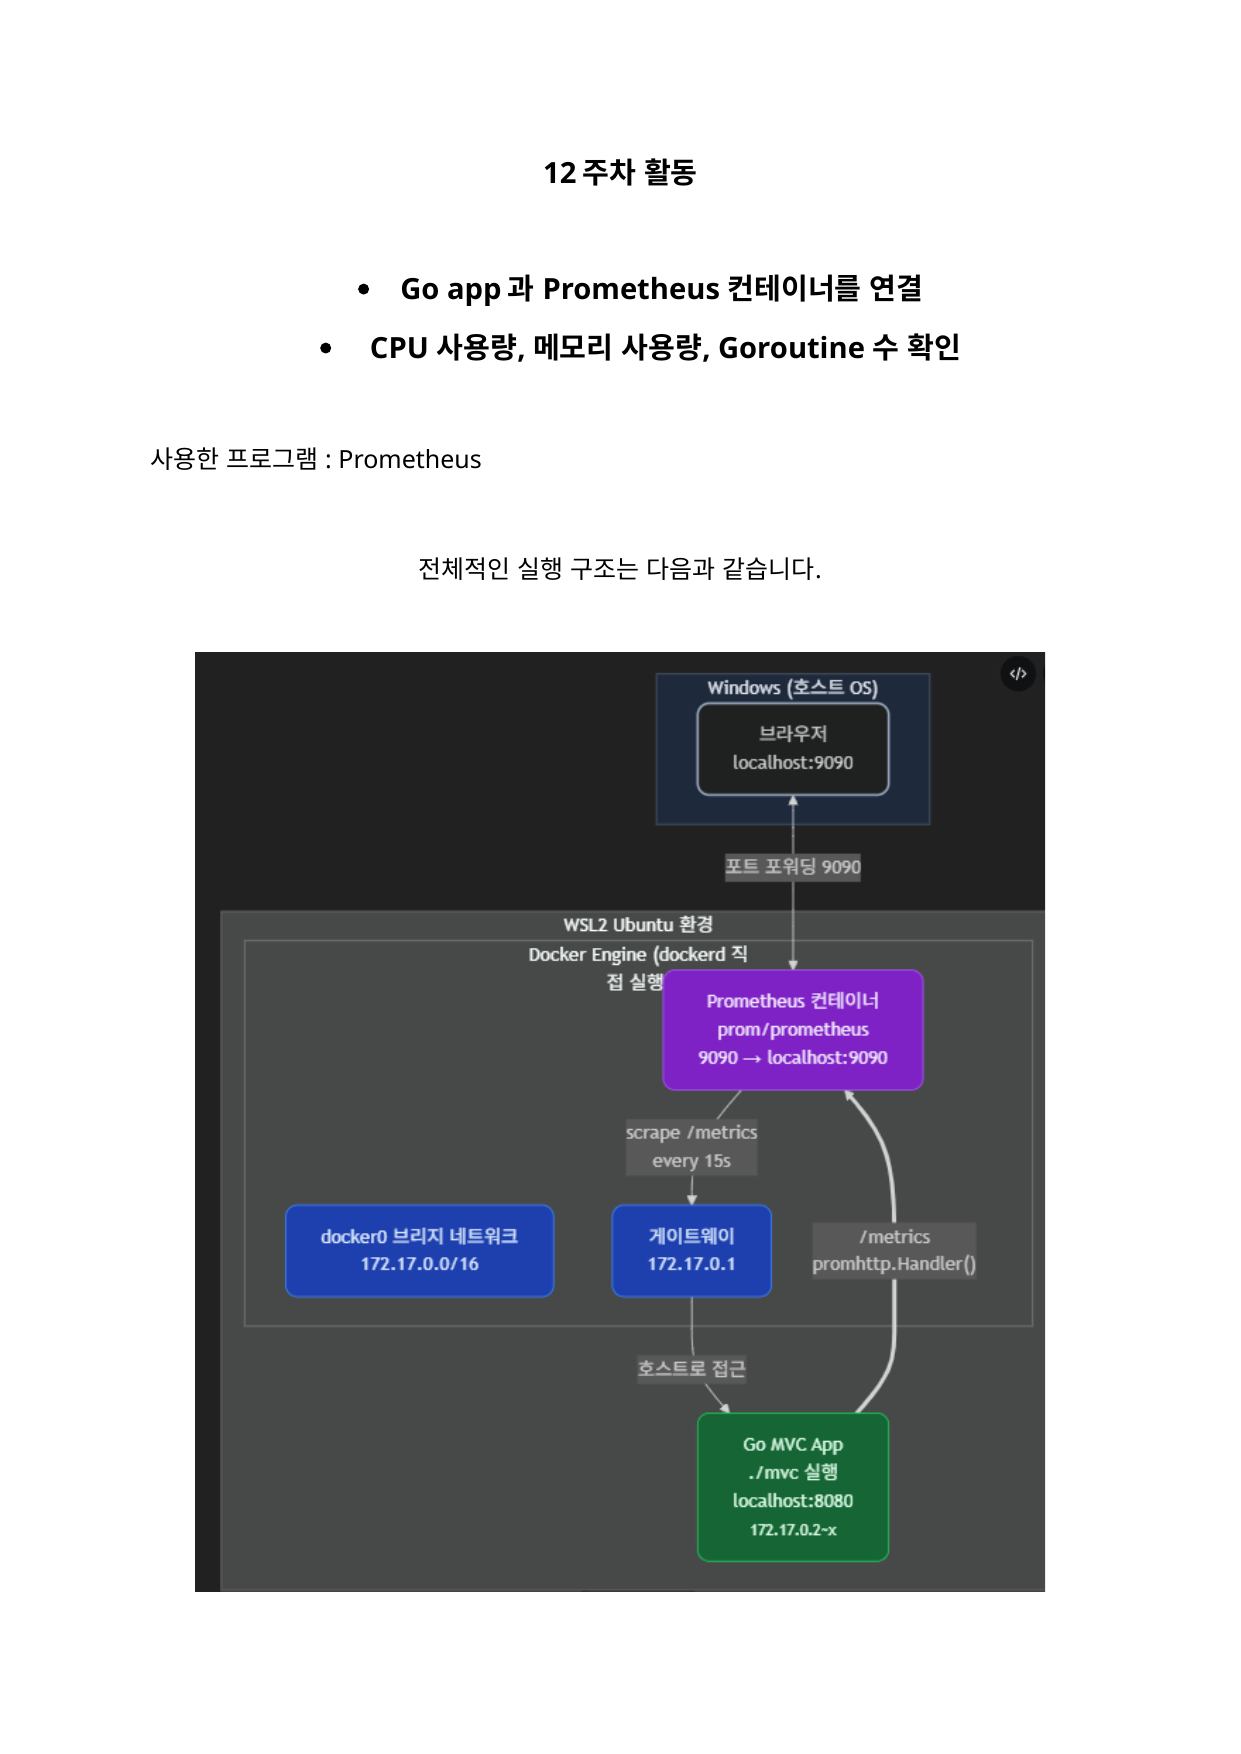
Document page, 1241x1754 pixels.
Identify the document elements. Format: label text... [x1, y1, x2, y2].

text 12주차 활동 [150, 150, 1090, 192]
list CPU 사용량, 메모리 사용량, Goroutine 수 확인 [192, 324, 1090, 367]
text 사용한 프로그램 : Prometheus [150, 440, 1090, 476]
list Go app과 Prometheus 컨테이너를 연결 [192, 265, 1090, 308]
text 전체적인 실행 구조는 다음과 같습니다. [150, 549, 1090, 585]
